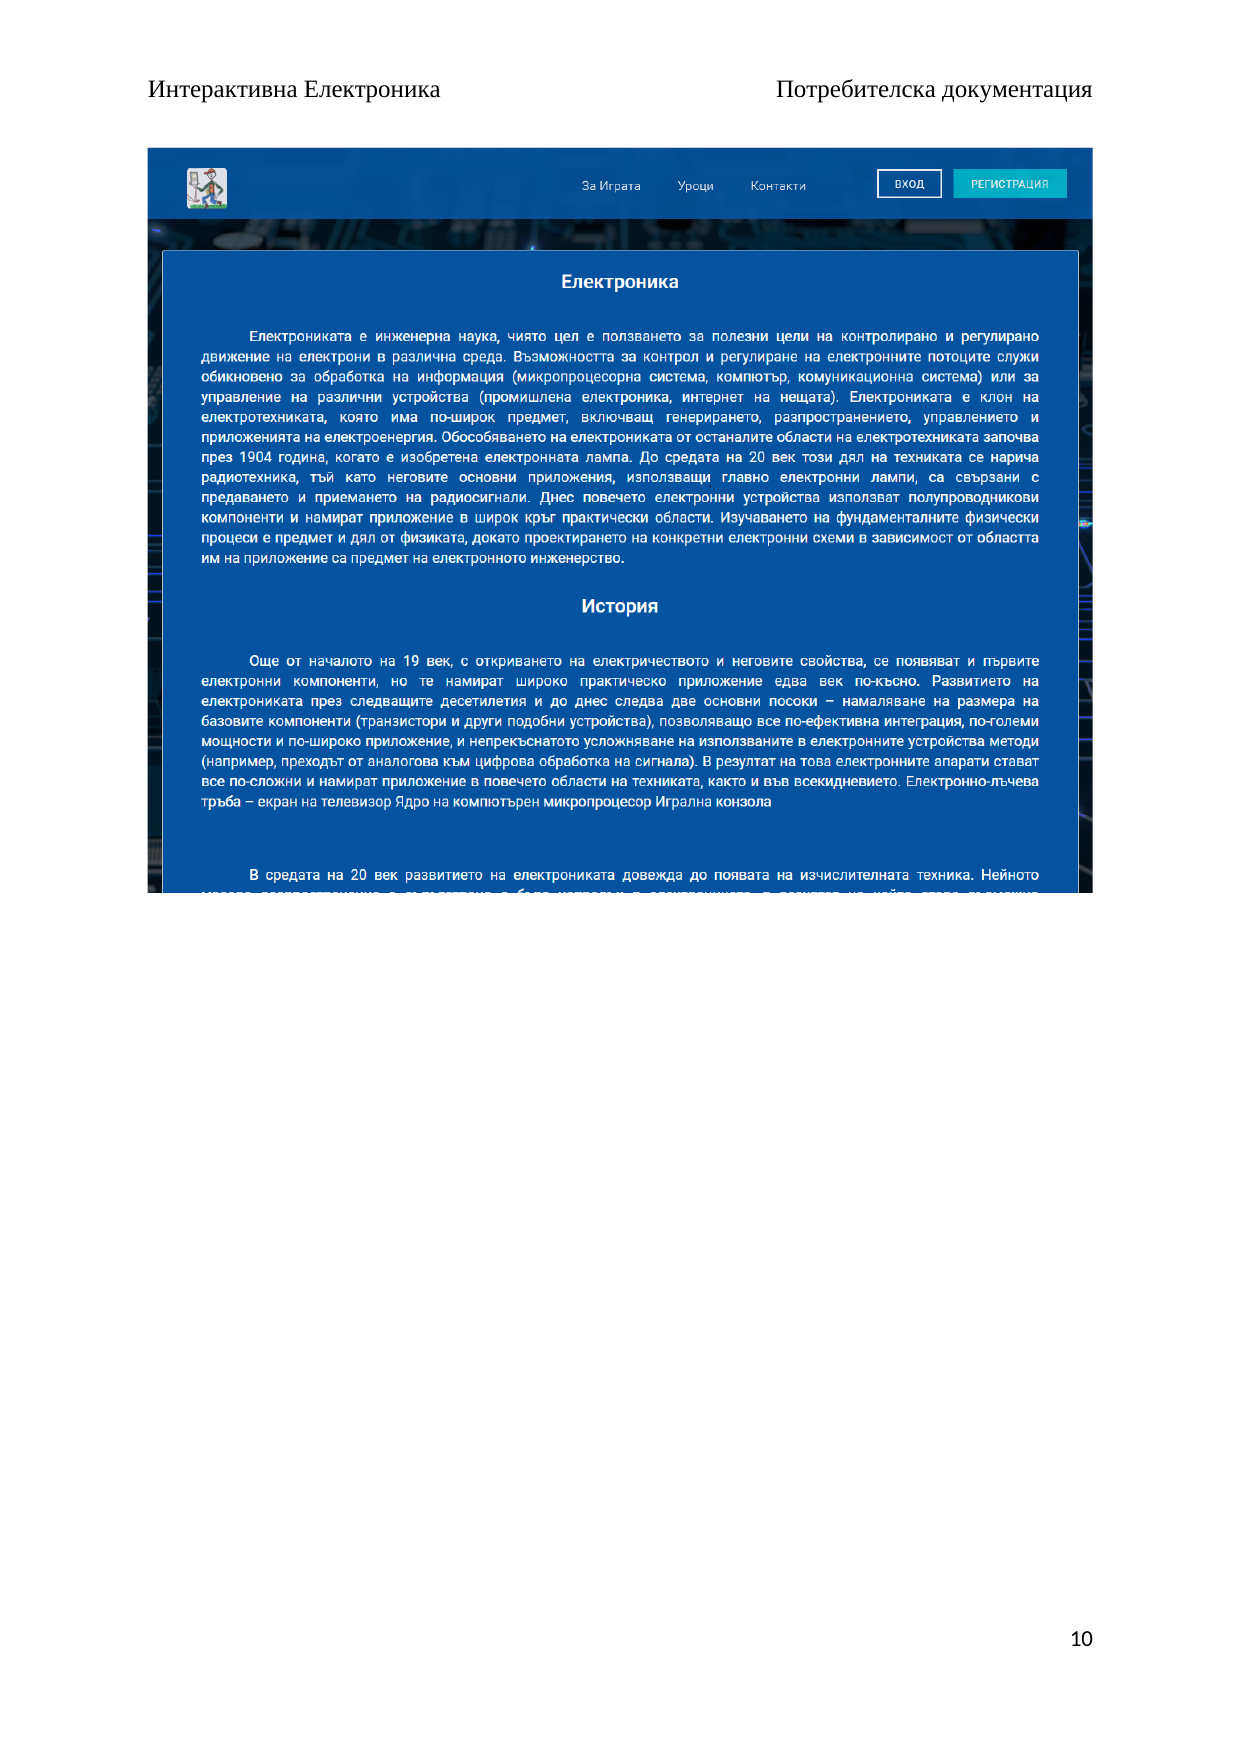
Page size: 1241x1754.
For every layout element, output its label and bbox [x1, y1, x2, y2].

picture [147, 147, 1093, 893]
